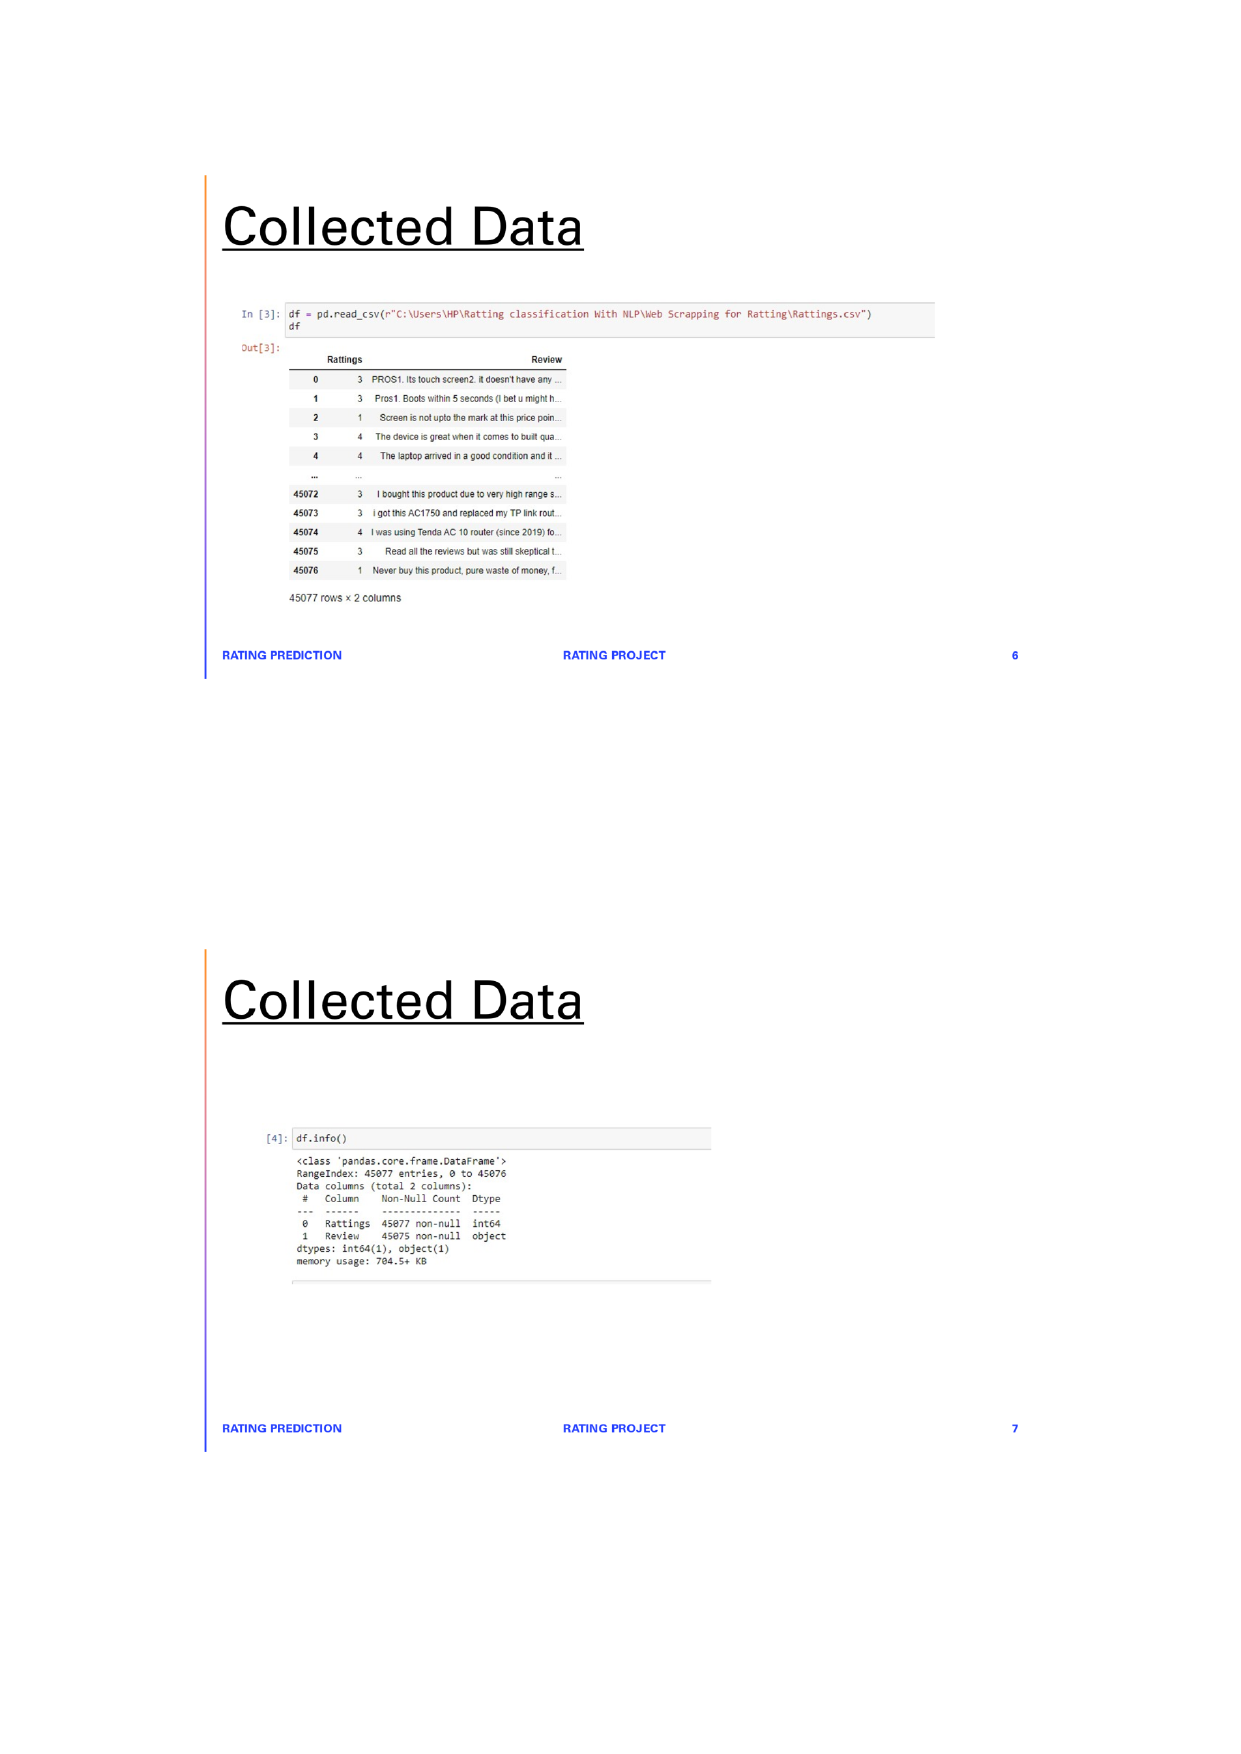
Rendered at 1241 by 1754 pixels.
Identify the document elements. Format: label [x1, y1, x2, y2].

picture [150, 150, 1091, 679]
picture [150, 923, 1091, 1452]
